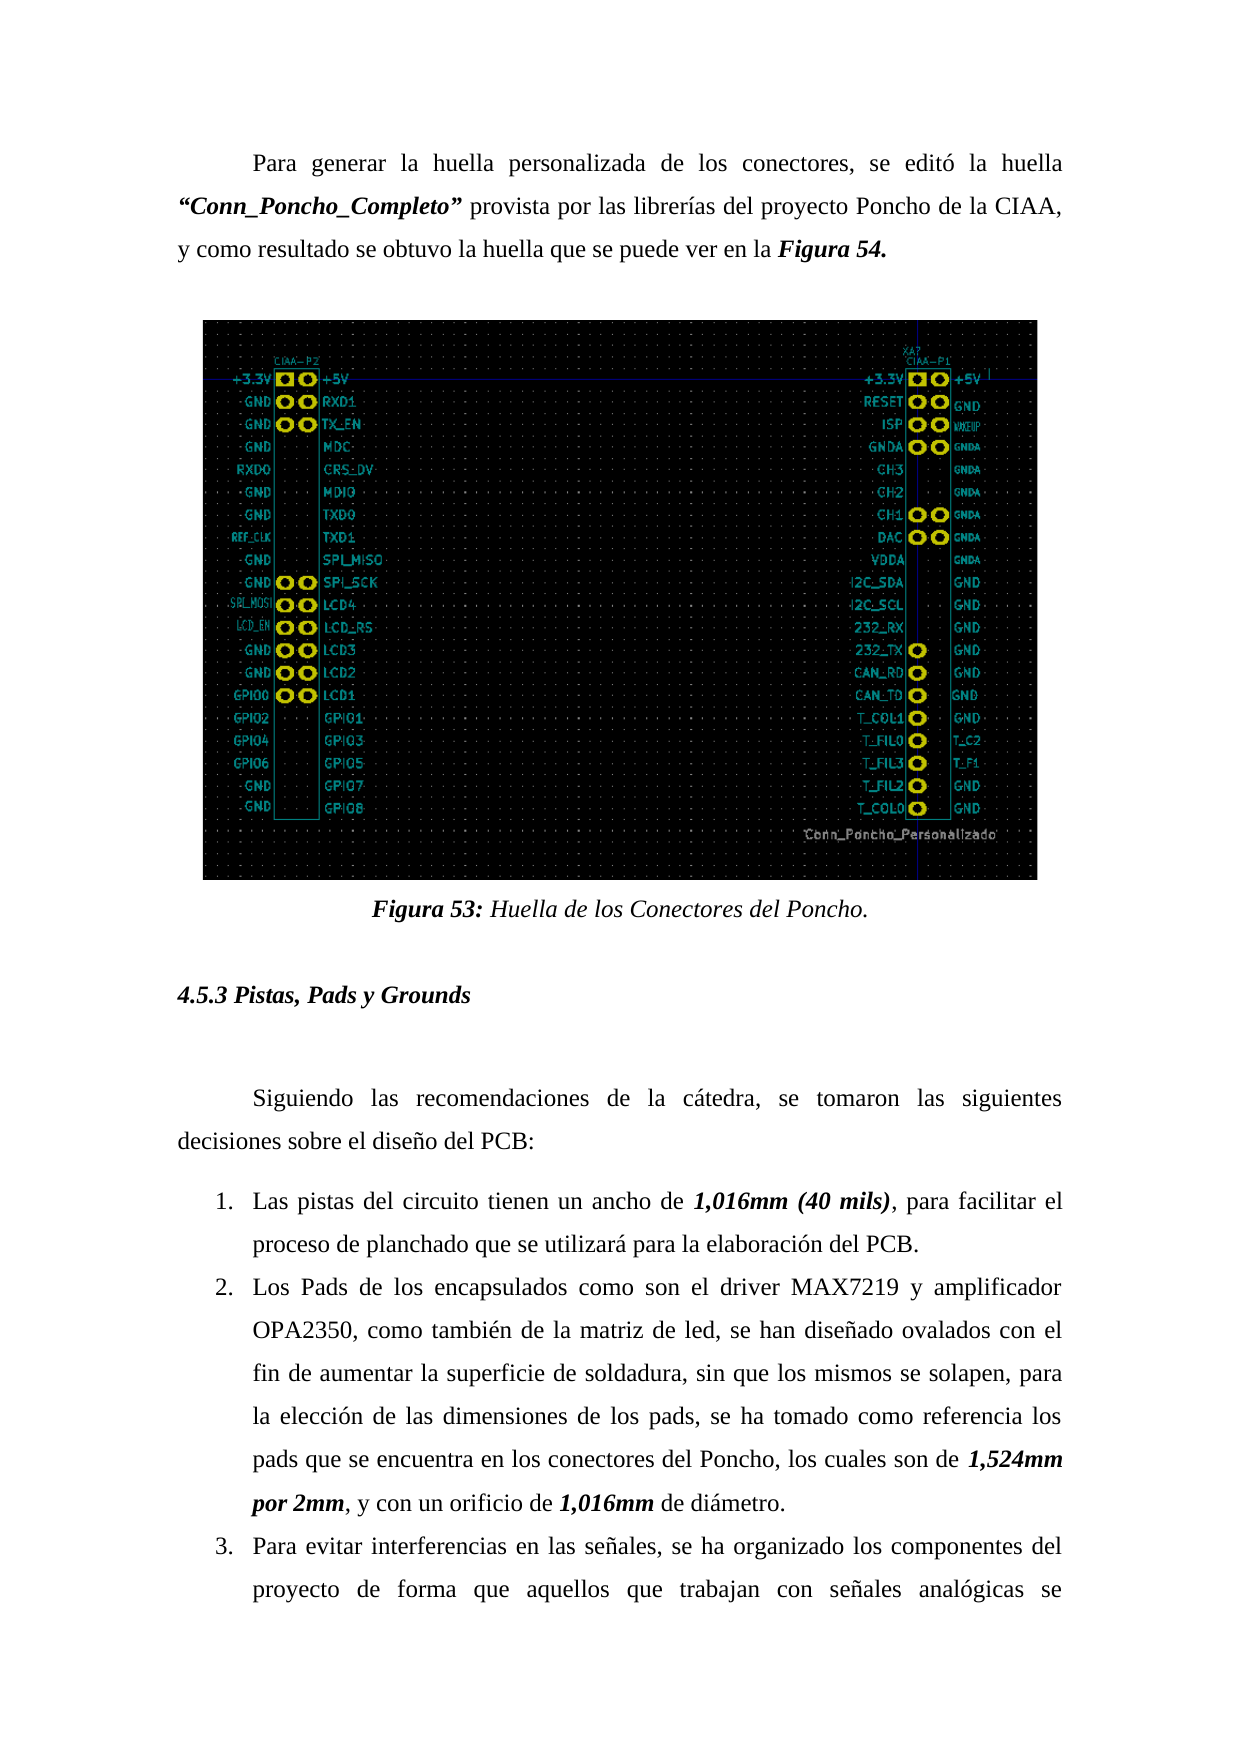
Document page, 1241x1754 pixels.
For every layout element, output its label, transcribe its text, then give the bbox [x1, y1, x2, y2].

text Figura 53: Huella de los Conectores del Poncho. [177, 894, 1063, 922]
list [215, 1531, 1063, 1603]
subtitle 4.5.3 Pistas, Pads y Grounds [177, 980, 1063, 1009]
text Para generar la huella personalizada de los conectores, se editó la huella “Conn_Poncho_Completo” provista por las librerías del proyecto Poncho de la CIAA, y como resultado se obtuvo la huella que se puede ver en la Figura 54. [177, 148, 1063, 263]
text Siguiendo las recomendaciones de la cátedra, se tomaron las siguientes decisiones sobre el diseño del PCB: [177, 1083, 1063, 1155]
list Los Pads de los encapsulados como son el driver MAX7219 y amplificador OPA2350, como también de la matriz de led, se han diseñado ovalados con el fin de aumentar la superficie de soldadura, sin que los mismos se solapen, para la elección de las dimensiones de los pads, se ha tomado como referencia los pads que se encuentra en los conectores del Poncho, los cuales son de 1,524mm por 2mm, y con un orificio de 1,016mm de diámetro. [215, 1272, 1063, 1516]
picture [202, 320, 1038, 880]
list Las pistas del circuito tienen un ancho de 1,016mm (40 mils), para facilitar el proceso de planchado que se utilizará para la elaboración del PCB. [215, 1186, 1063, 1258]
